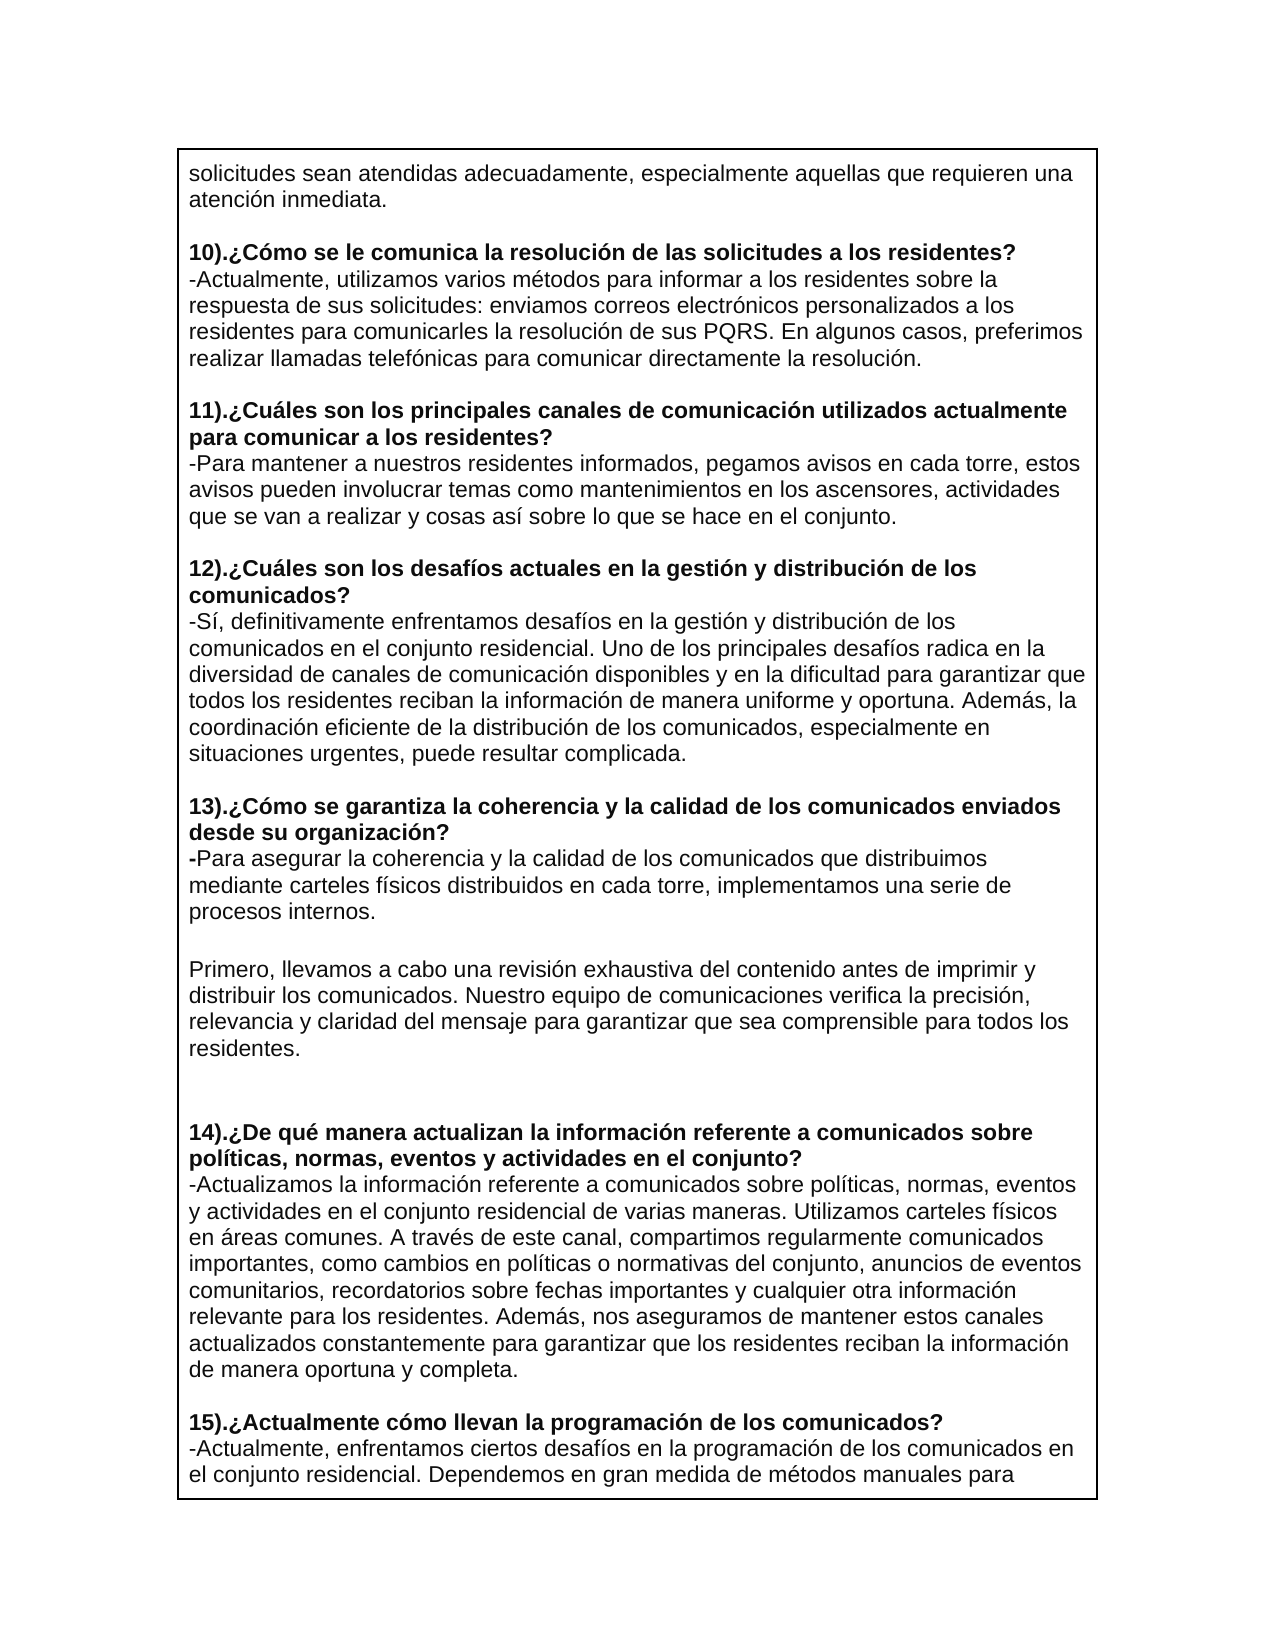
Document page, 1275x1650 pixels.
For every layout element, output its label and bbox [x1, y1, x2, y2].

table_cell [179, 150, 1096, 1498]
